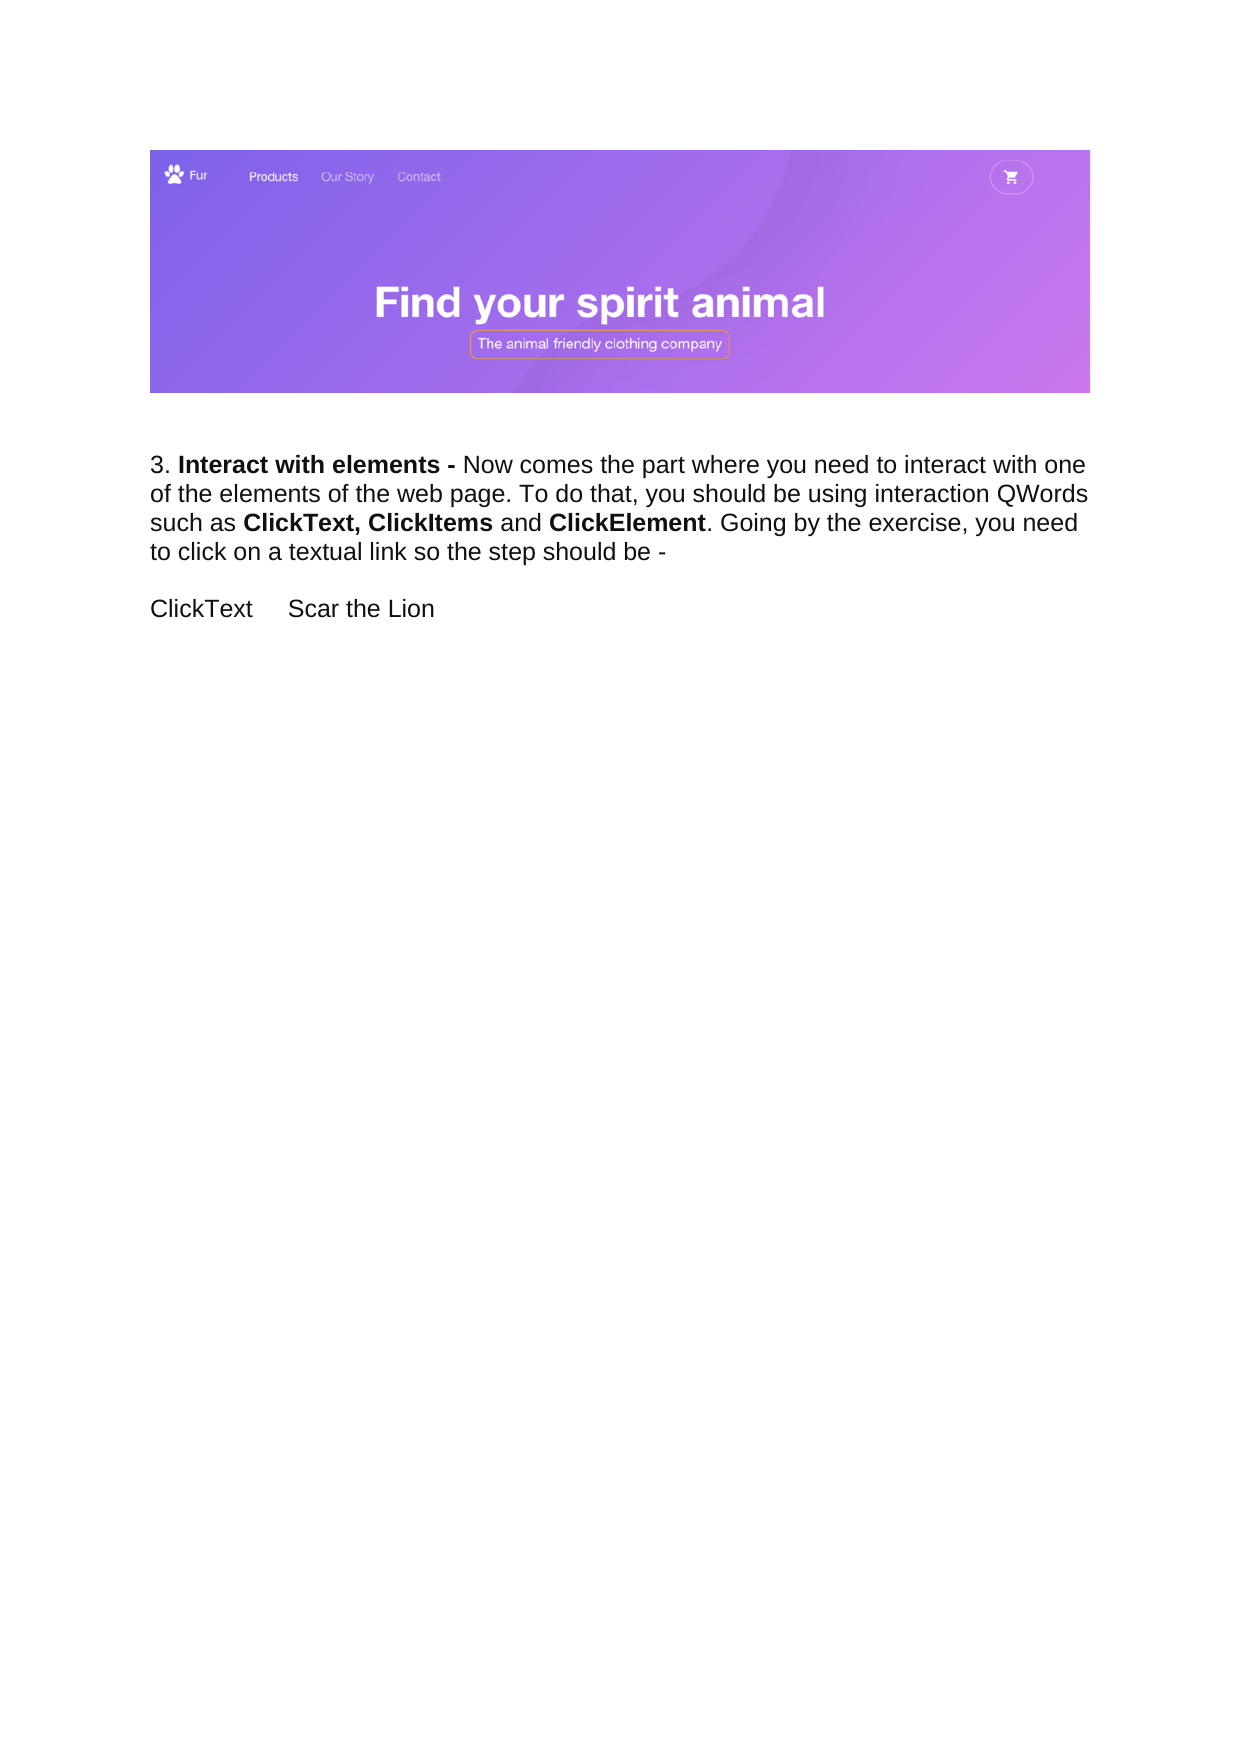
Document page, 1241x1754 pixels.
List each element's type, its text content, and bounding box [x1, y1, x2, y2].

text ClickText Scar the Lion [150, 594, 1090, 623]
picture [150, 150, 1091, 393]
text 3. Interact with elements - Now comes the part where you need to interact with one of the elements of the web page. To do that, you should be using interaction QWords such as ClickText, ClickItems and ClickElement. Going by the exercise, you need to click on a textual link so the step should be - [150, 450, 1090, 565]
